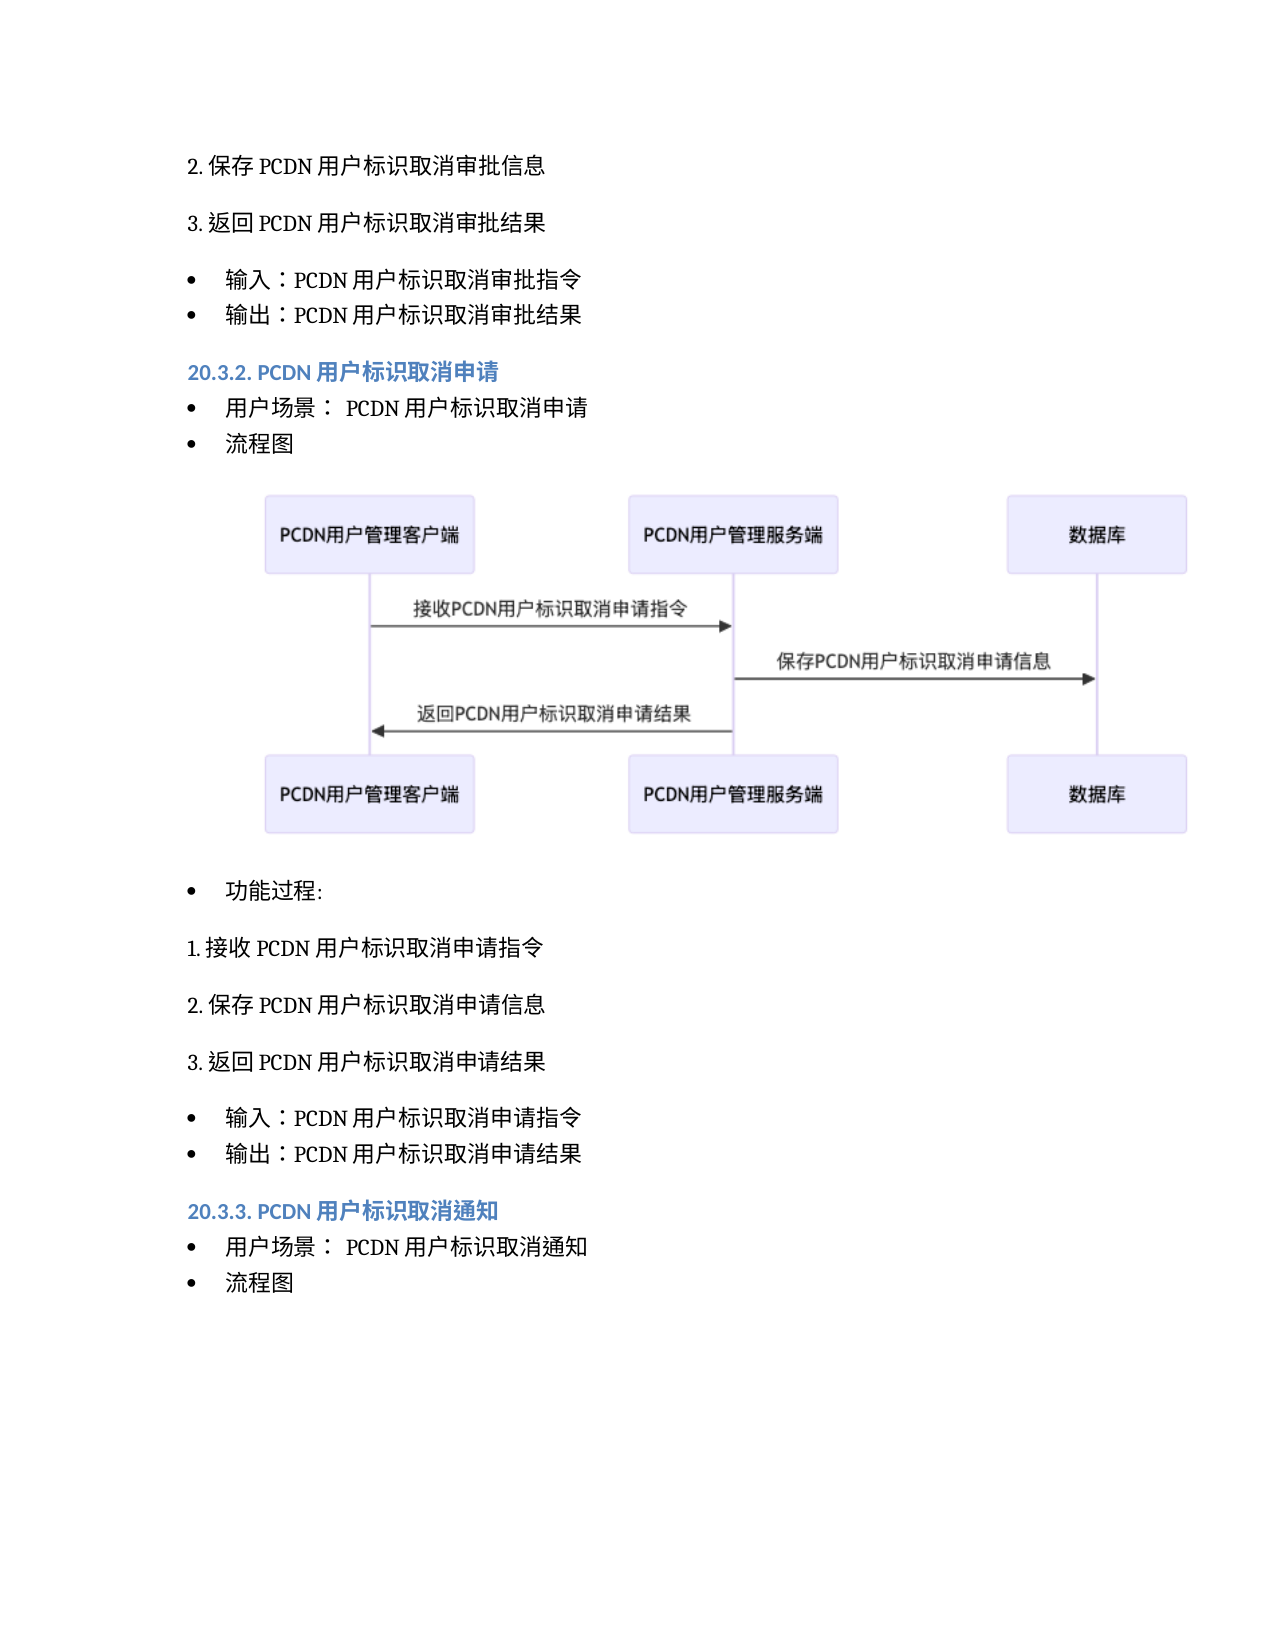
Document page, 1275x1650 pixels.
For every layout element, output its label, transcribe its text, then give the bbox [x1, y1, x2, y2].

subtitle 20.3.3. PCDN用户标识取消通知 [187, 1195, 1087, 1226]
list 输入：PCDN用户标识取消审批指令 [187, 263, 1087, 295]
text 3. 返回PCDN用户标识取消审批结果 [187, 207, 1087, 238]
text 2. 保存PCDN用户标识取消申请信息 [187, 989, 1087, 1020]
list 功能过程: [187, 875, 1087, 906]
list 用户场景： PCDN用户标识取消通知 [187, 1231, 1087, 1262]
text 1. 接收PCDN用户标识取消申请指令 [187, 932, 1087, 963]
text 3. 返回PCDN用户标识取消申请结果 [187, 1046, 1087, 1077]
list 流程图 [187, 428, 1087, 459]
subtitle 20.3.2. PCDN用户标识取消申请 [187, 356, 1087, 387]
list 流程图 [187, 1267, 1087, 1298]
picture [206, 485, 1257, 851]
text 2. 保存PCDN用户标识取消审批信息 [187, 150, 1087, 181]
list 用户场景： PCDN用户标识取消申请 [187, 392, 1087, 423]
list 输入：PCDN用户标识取消申请指令 [187, 1102, 1087, 1133]
list 输出：PCDN用户标识取消审批结果 [187, 299, 1087, 331]
list 输出：PCDN用户标识取消申请结果 [187, 1138, 1087, 1169]
